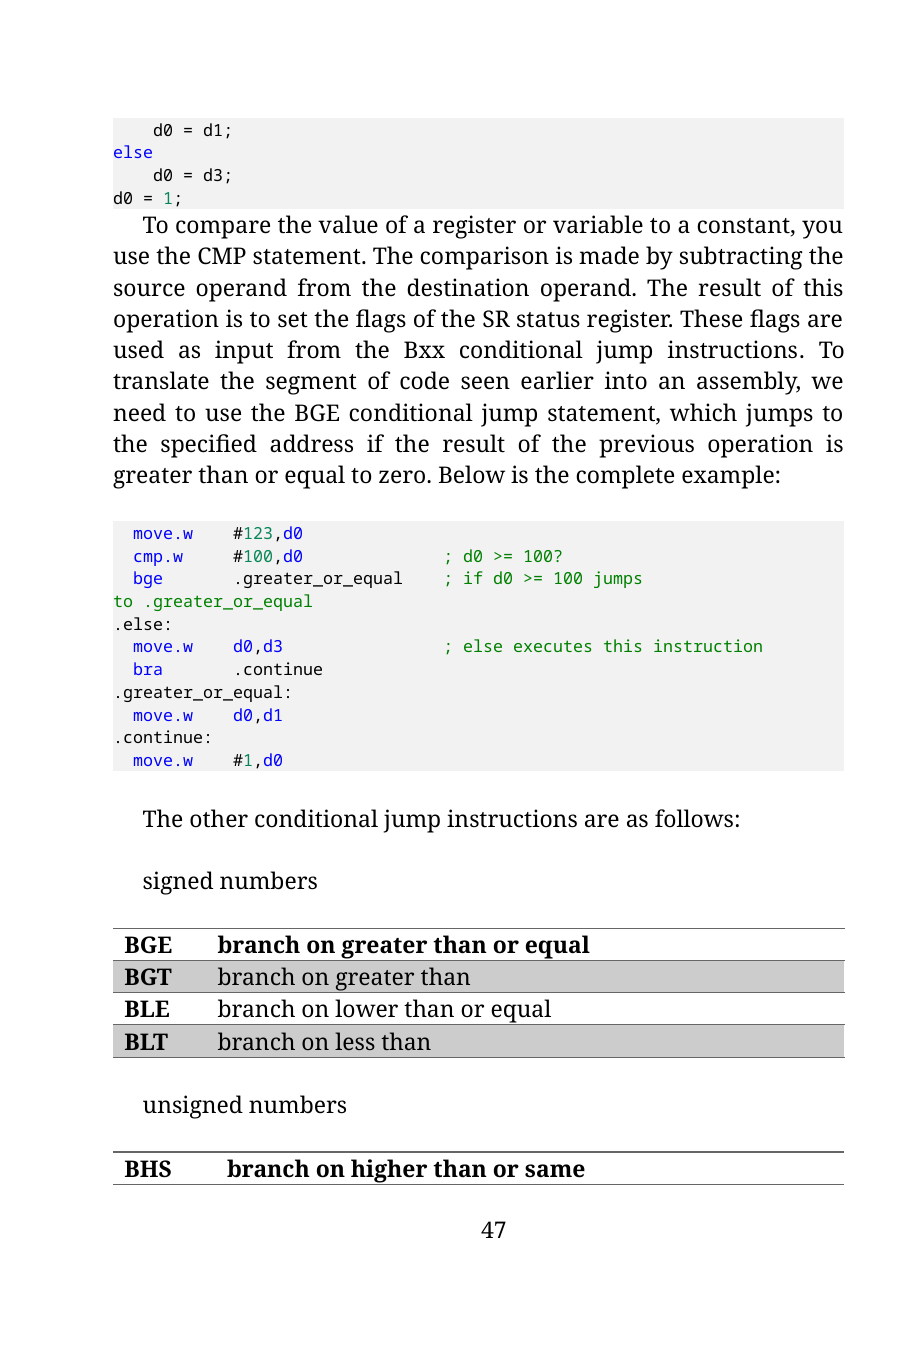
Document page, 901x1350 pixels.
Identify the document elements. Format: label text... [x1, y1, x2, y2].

text unsigned numbers [113, 1089, 844, 1120]
table_cell branch on less than [206, 1025, 844, 1057]
table_header branch on higher than or same [216, 1153, 843, 1184]
table_header BGE [113, 929, 206, 960]
table_header BHS [113, 1153, 216, 1184]
text .greater_or_equal: [113, 680, 844, 703]
text move.w #123,d0 [113, 521, 844, 544]
text The other conditional jump instructions are as follows: [113, 802, 844, 834]
table_cell branch on greater than [206, 961, 844, 992]
text move.w #1,d0 [113, 748, 844, 771]
text else [113, 141, 844, 163]
text cmp.w #100,d0 ; d0 >= 100? [113, 544, 844, 567]
text .continue: [113, 726, 844, 748]
text move.w d0,d3 ; else executes this instruction [113, 635, 844, 658]
text bra .continue [113, 658, 844, 680]
text d0 = d1; [113, 118, 844, 141]
table_cell BGT [113, 961, 206, 992]
text bge .greater_or_equal ; if d0 >= 100 jumps to .greater_or_equal [113, 567, 844, 612]
text move.w d0,d1 [113, 703, 844, 726]
table_header branch on greater than or equal [206, 929, 844, 960]
table_cell BLE [113, 993, 206, 1024]
text .else: [113, 612, 844, 635]
text signed numbers [113, 865, 844, 896]
text d0 = 1; [113, 186, 844, 209]
text d0 = d3; [113, 163, 844, 186]
table_cell branch on lower than or equal [206, 993, 844, 1024]
table_cell BLT [113, 1025, 206, 1057]
text To compare the value of a register or variable to a constant, you use the CMP statement. The comparison is made by subtracting the source operand from the destination operand. The result of this operation is to set the flags of the SR status register. These flags are used as input from the Bxx conditional jump instructions. To translate the segment of code seen earlier into an assembly, we need to use the BGE conditional jump statement, which jumps to the specified address if the result of the previous operation is greater than or equal to zero. Below is the complete example: [113, 209, 844, 490]
